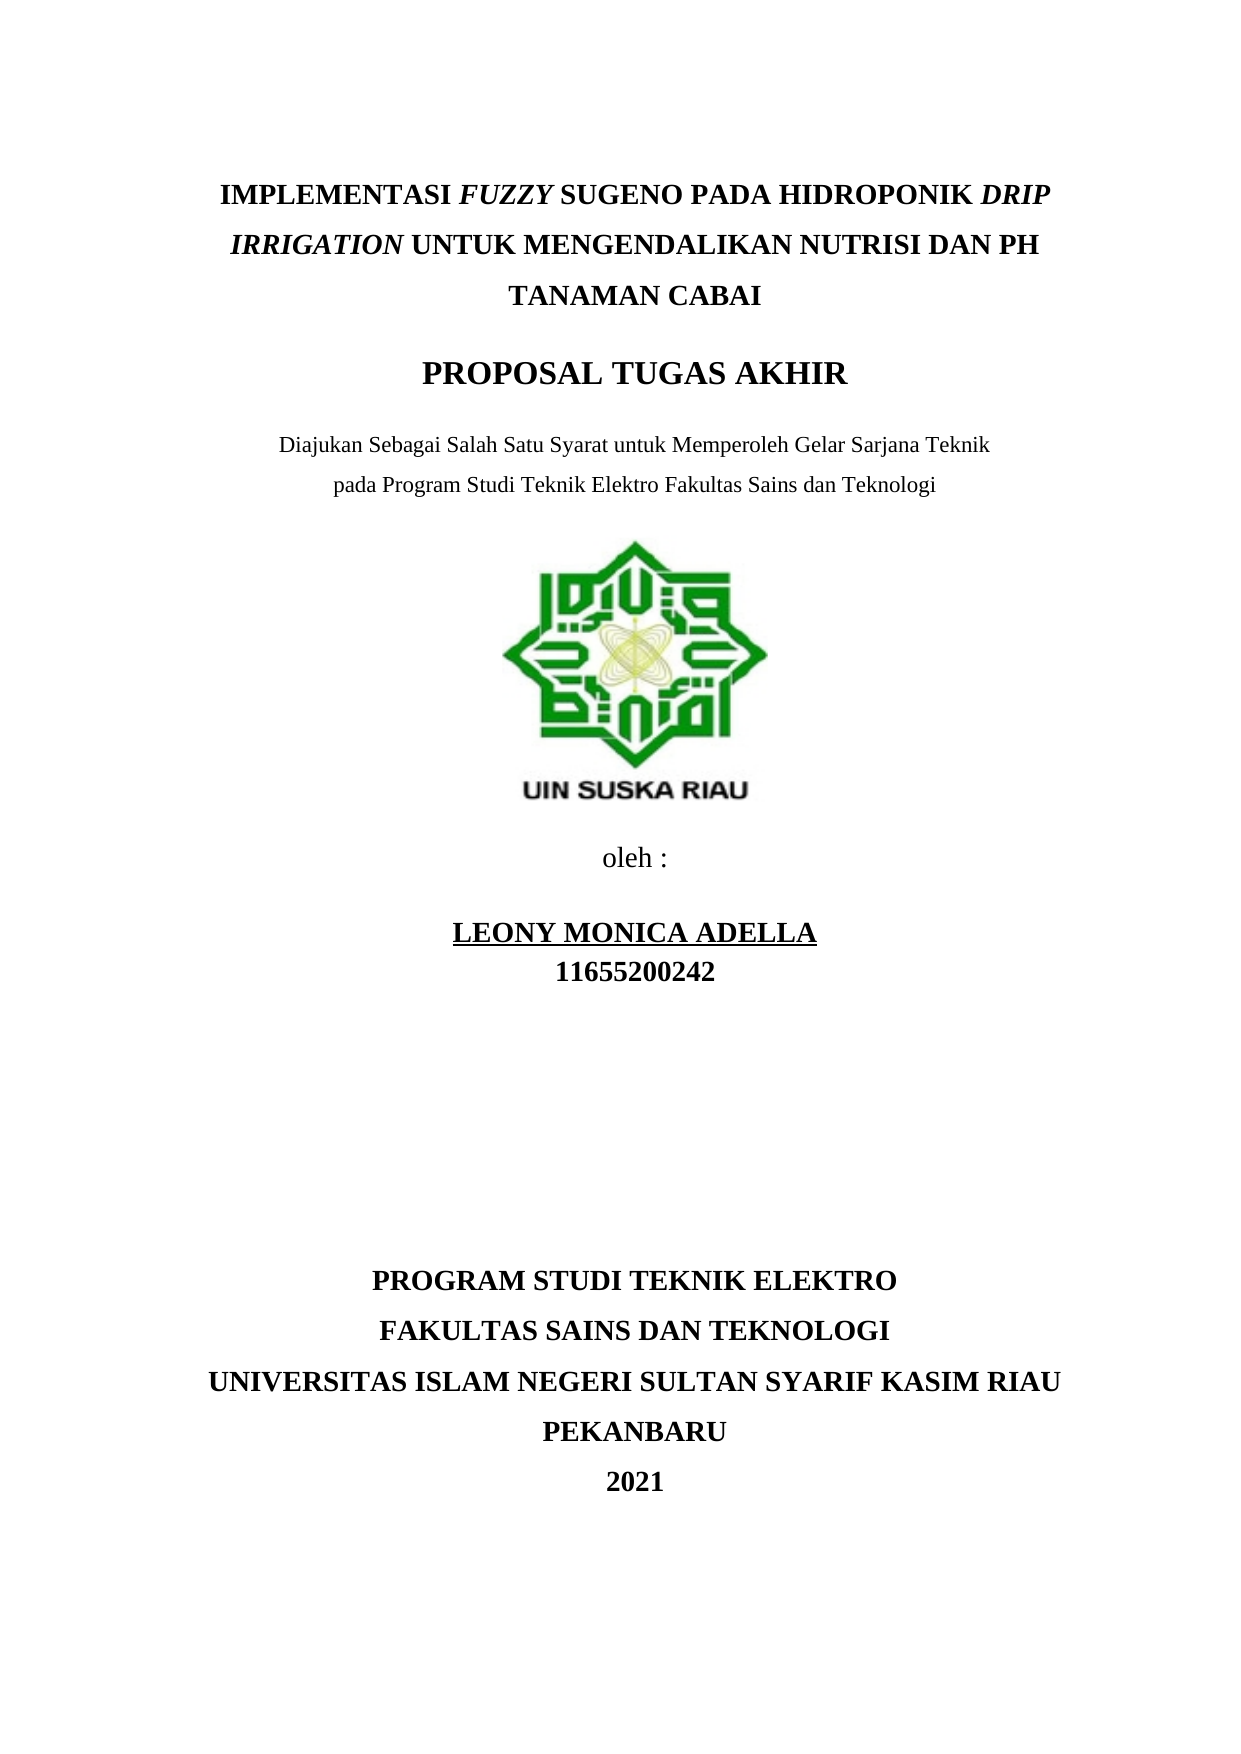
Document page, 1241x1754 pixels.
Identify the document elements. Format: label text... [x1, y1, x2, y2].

text UNIVERSITAS ISLAM NEGERI SULTAN SYARIF KASIM RIAU [177, 1364, 1092, 1397]
list Diajukan Sebagai Salah Satu Syarat untuk Memperoleh Gelar Sarjana Teknik [177, 431, 1092, 458]
text PROGRAM STUDI TEKNIK ELEKTRO [177, 1263, 1092, 1297]
picture [502, 535, 768, 802]
text FAKULTAS SAINS DAN TEKNOLOGI [177, 1313, 1092, 1347]
text oleh : [177, 840, 1092, 874]
text 2021 [177, 1464, 1092, 1498]
text LEONY MONICA ADELLA [177, 915, 1092, 949]
text 11655200242 [177, 954, 1092, 987]
list IMPLEMENTASI FUZZY SUGENO PADA HIDROPONIK DRIP IRRIGATION UNTUK MENGENDALIKAN NUTRISI DAN PH TANAMAN CABAI [177, 177, 1092, 311]
text PROPOSAL TUGAS AKHIR [177, 353, 1092, 391]
text PEKANBARU [177, 1414, 1092, 1447]
list pada Program Studi Teknik Elektro Fakultas Sains dan Teknologi [177, 471, 1092, 497]
